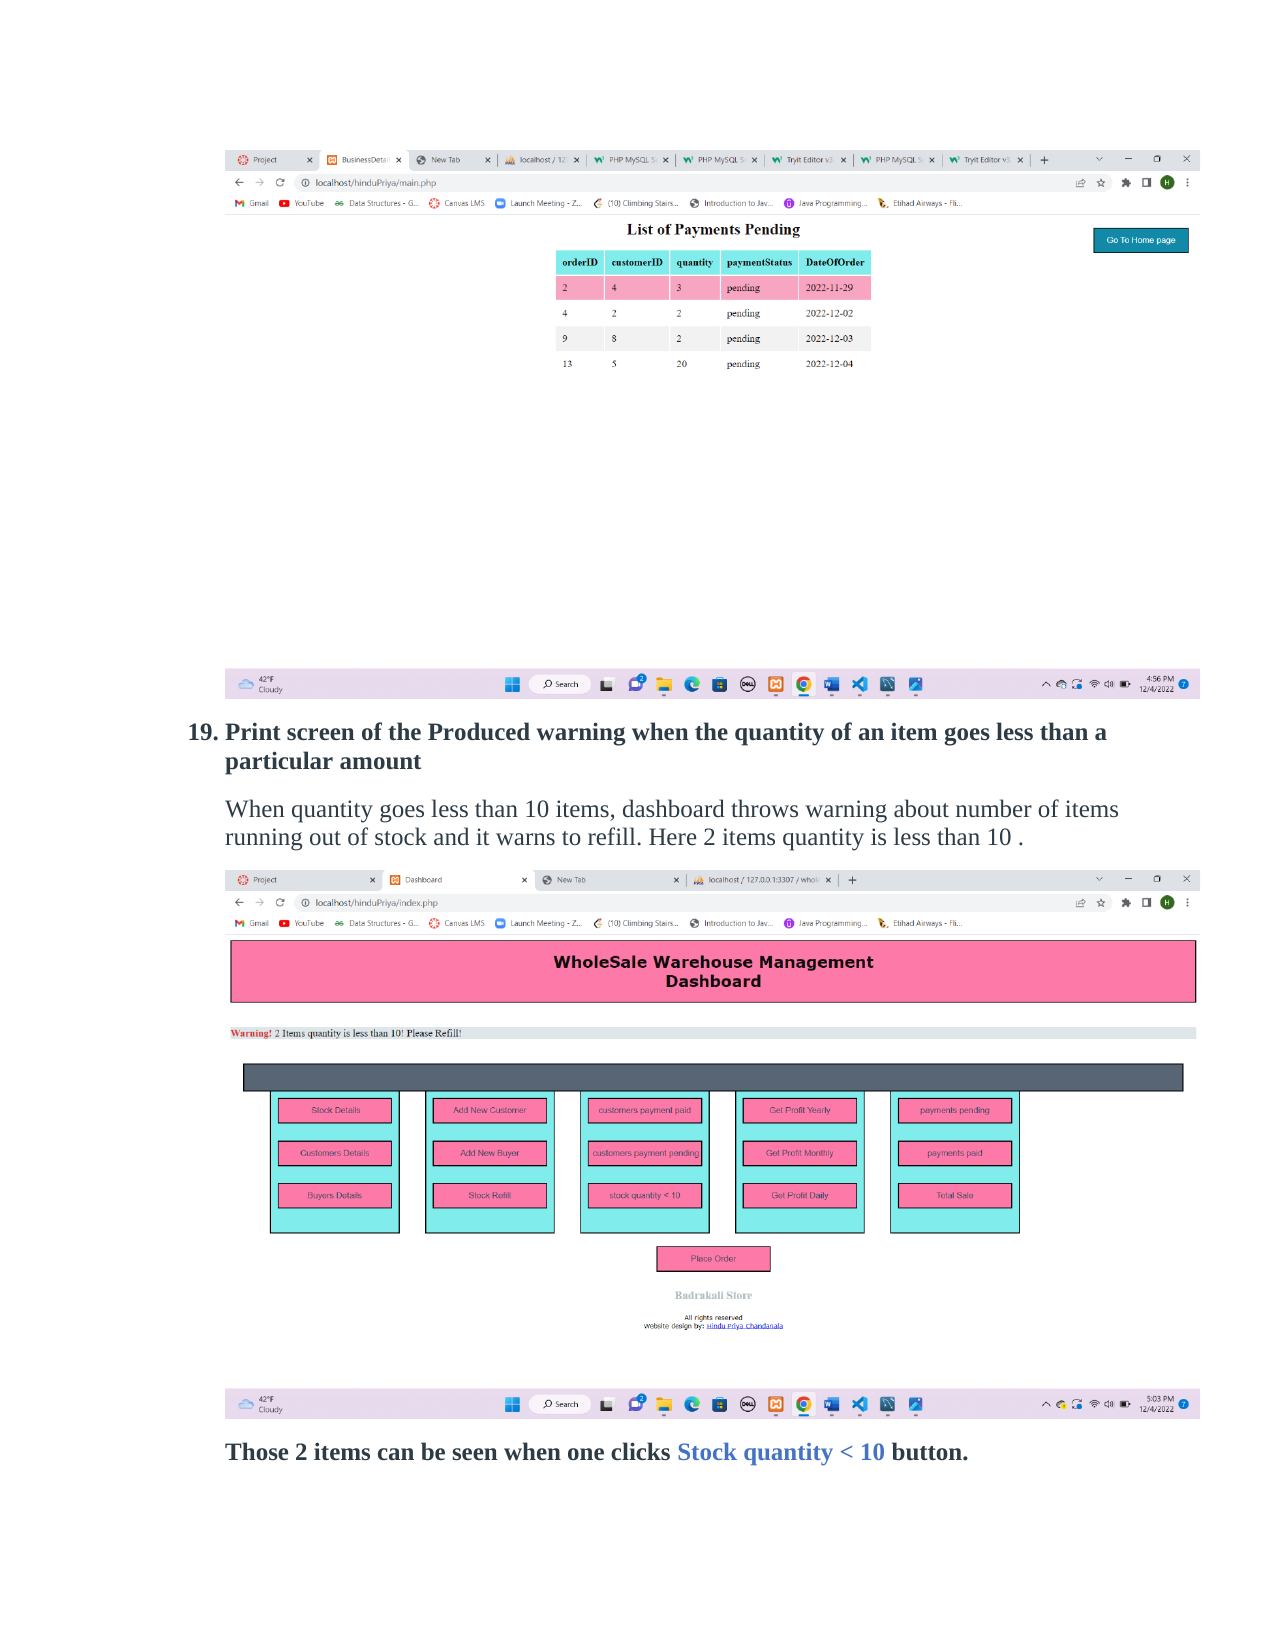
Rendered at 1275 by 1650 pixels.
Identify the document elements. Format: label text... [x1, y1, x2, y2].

text Those 2 items can be seen when one clicks Stock quantity < 10 button. [225, 1437, 1125, 1466]
list Print screen of the Produced warning when the quantity of an item goes less than a particular amount [187, 717, 1125, 775]
picture [225, 870, 1200, 1419]
picture [225, 150, 1200, 699]
text When quantity goes less than 10 items, dashboard throws warning about number of items running out of stock and it warns to refill. Here 2 items quantity is less than 10 . [225, 794, 1125, 851]
